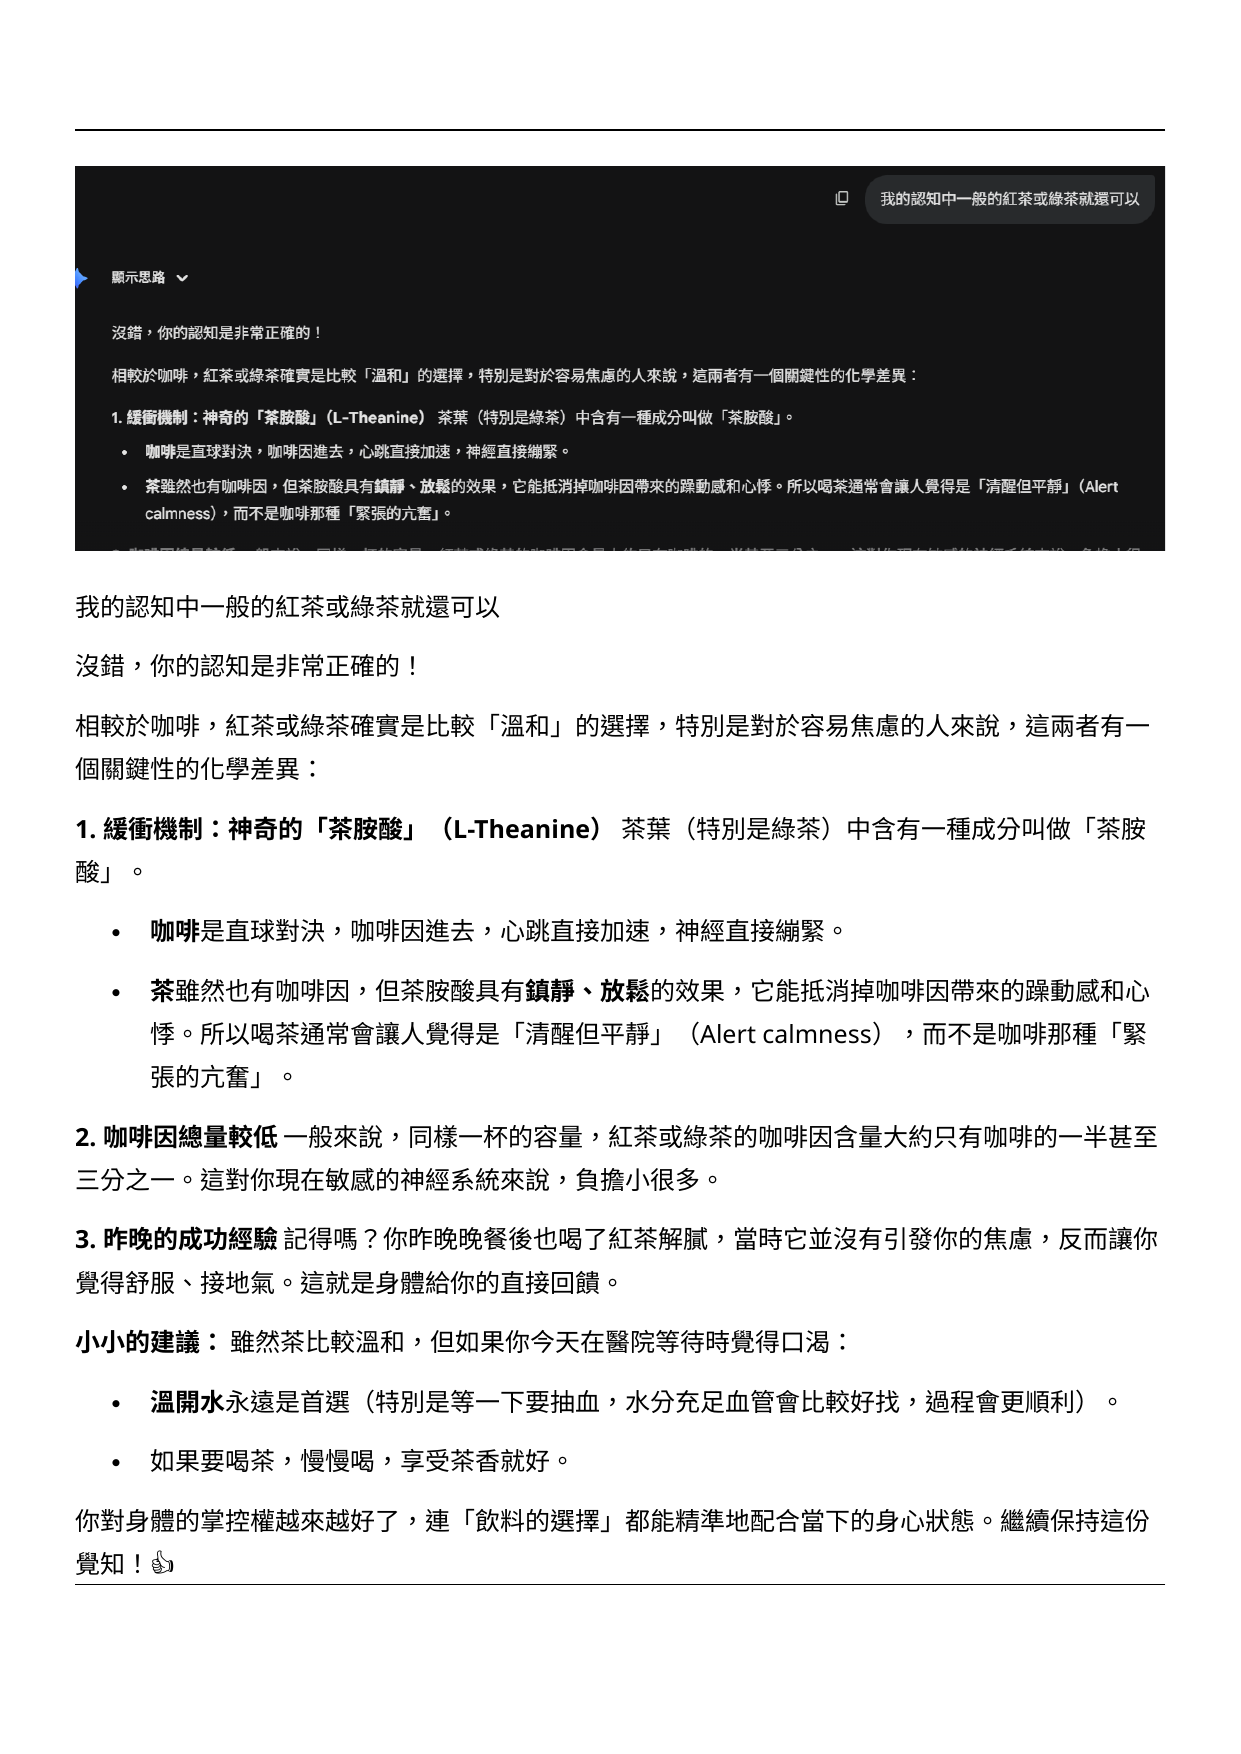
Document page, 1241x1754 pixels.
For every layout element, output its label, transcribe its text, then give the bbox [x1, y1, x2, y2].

picture [75, 166, 1166, 551]
list 咖啡是直球對決，咖啡因進去，心跳直接加速，神經直接繃緊。 [112, 911, 1165, 949]
text 你對身體的掌控權越來越好了，連「飲料的選擇」都能精準地配合當下的身心狀態。繼續保持這份覺知！🍵👍 [75, 1501, 1165, 1584]
text 相較於咖啡，紅茶或綠茶確實是比較「溫和」的選擇，特別是對於容易焦慮的人來說，這兩者有一個關鍵性的化學差異： [75, 706, 1165, 786]
text 1. 緩衝機制：神奇的「茶胺酸」（L-Theanine） 茶葉（特別是綠茶）中含有一種成分叫做「茶胺酸」。 [75, 808, 1165, 889]
text 沒錯，你的認知是非常正確的！ [75, 646, 1165, 684]
text 我的認知中一般的紅茶或綠茶就還可以 [75, 587, 1165, 624]
text 小小的建議： 雖然茶比較溫和，但如果你今天在醫院等待時覺得口渴： [75, 1322, 1165, 1359]
list 溫開水永遠是首選（特別是等一下要抽血，水分充足血管會比較好找，過程會更順利）。 [112, 1382, 1165, 1419]
list 如果要喝茶，慢慢喝，享受茶香就好。 [112, 1441, 1165, 1479]
text 2. 咖啡因總量較低 一般來說，同樣一杯的容量，紅茶或綠茶的咖啡因含量大約只有咖啡的一半甚至三分之一。這對你現在敏感的神經系統來說，負擔小很多。 [75, 1117, 1165, 1197]
text 3. 昨晚的成功經驗 記得嗎？你昨晚晚餐後也喝了紅茶解膩，當時它並沒有引發你的焦慮，反而讓你覺得舒服、接地氣。這就是身體給你的直接回饋。 [75, 1219, 1165, 1300]
list 茶雖然也有咖啡因，但茶胺酸具有鎮靜、放鬆的效果，它能抵消掉咖啡因帶來的躁動感和心悸。所以喝茶通常會讓人覺得是「清醒但平靜」（Alert calmness），而不是咖啡那種「緊張的亢奮」。 [112, 971, 1165, 1094]
